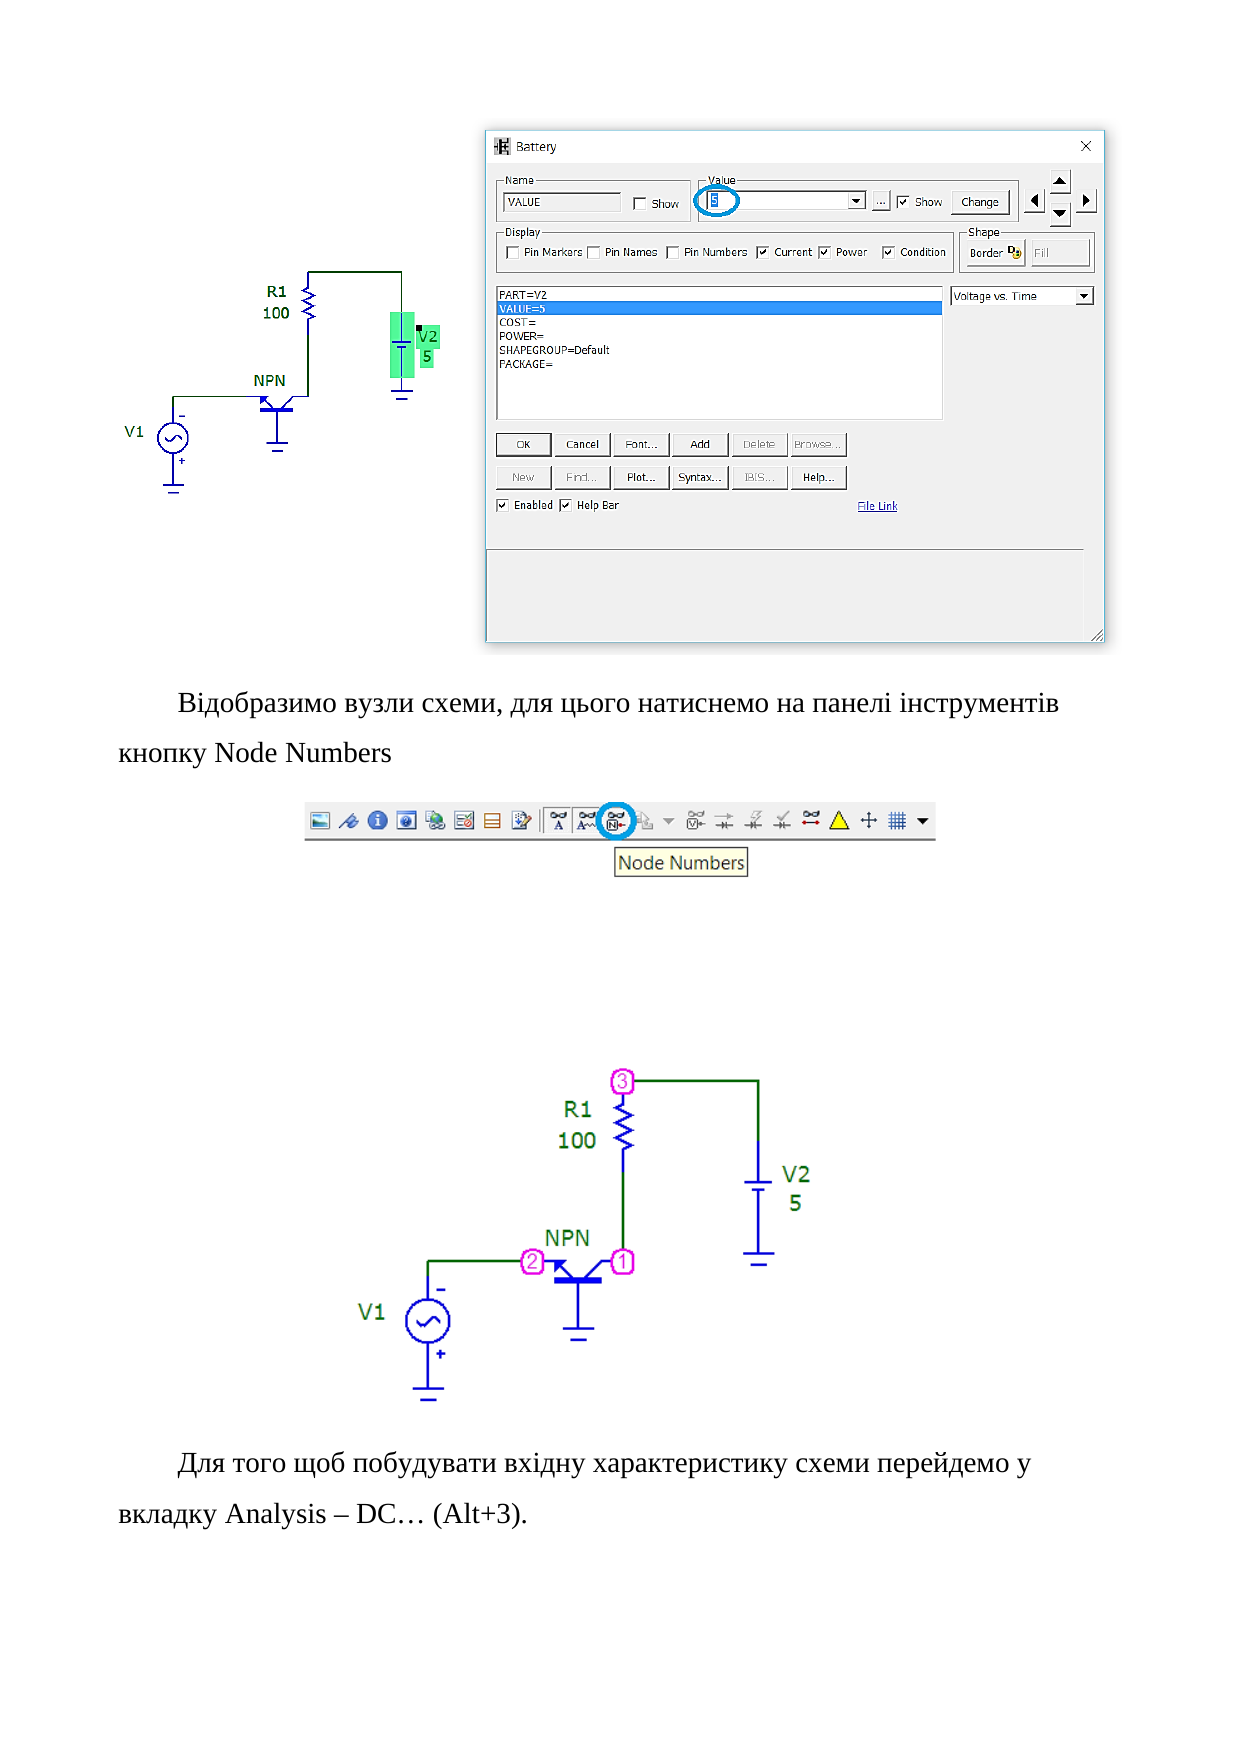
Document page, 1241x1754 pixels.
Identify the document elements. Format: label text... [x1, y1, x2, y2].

text Для того щоб побудувати вхідну характеристику схеми перейдемо у вкладку Analysis – DC… (Alt+3). [118, 1445, 1122, 1529]
picture [602, 807, 630, 834]
picture [304, 802, 936, 1415]
text Відобразимо вузли схеми, для цього натиснемо на панелі інструментів кнопку Node Numbers [118, 685, 1122, 769]
picture [118, 118, 1122, 655]
